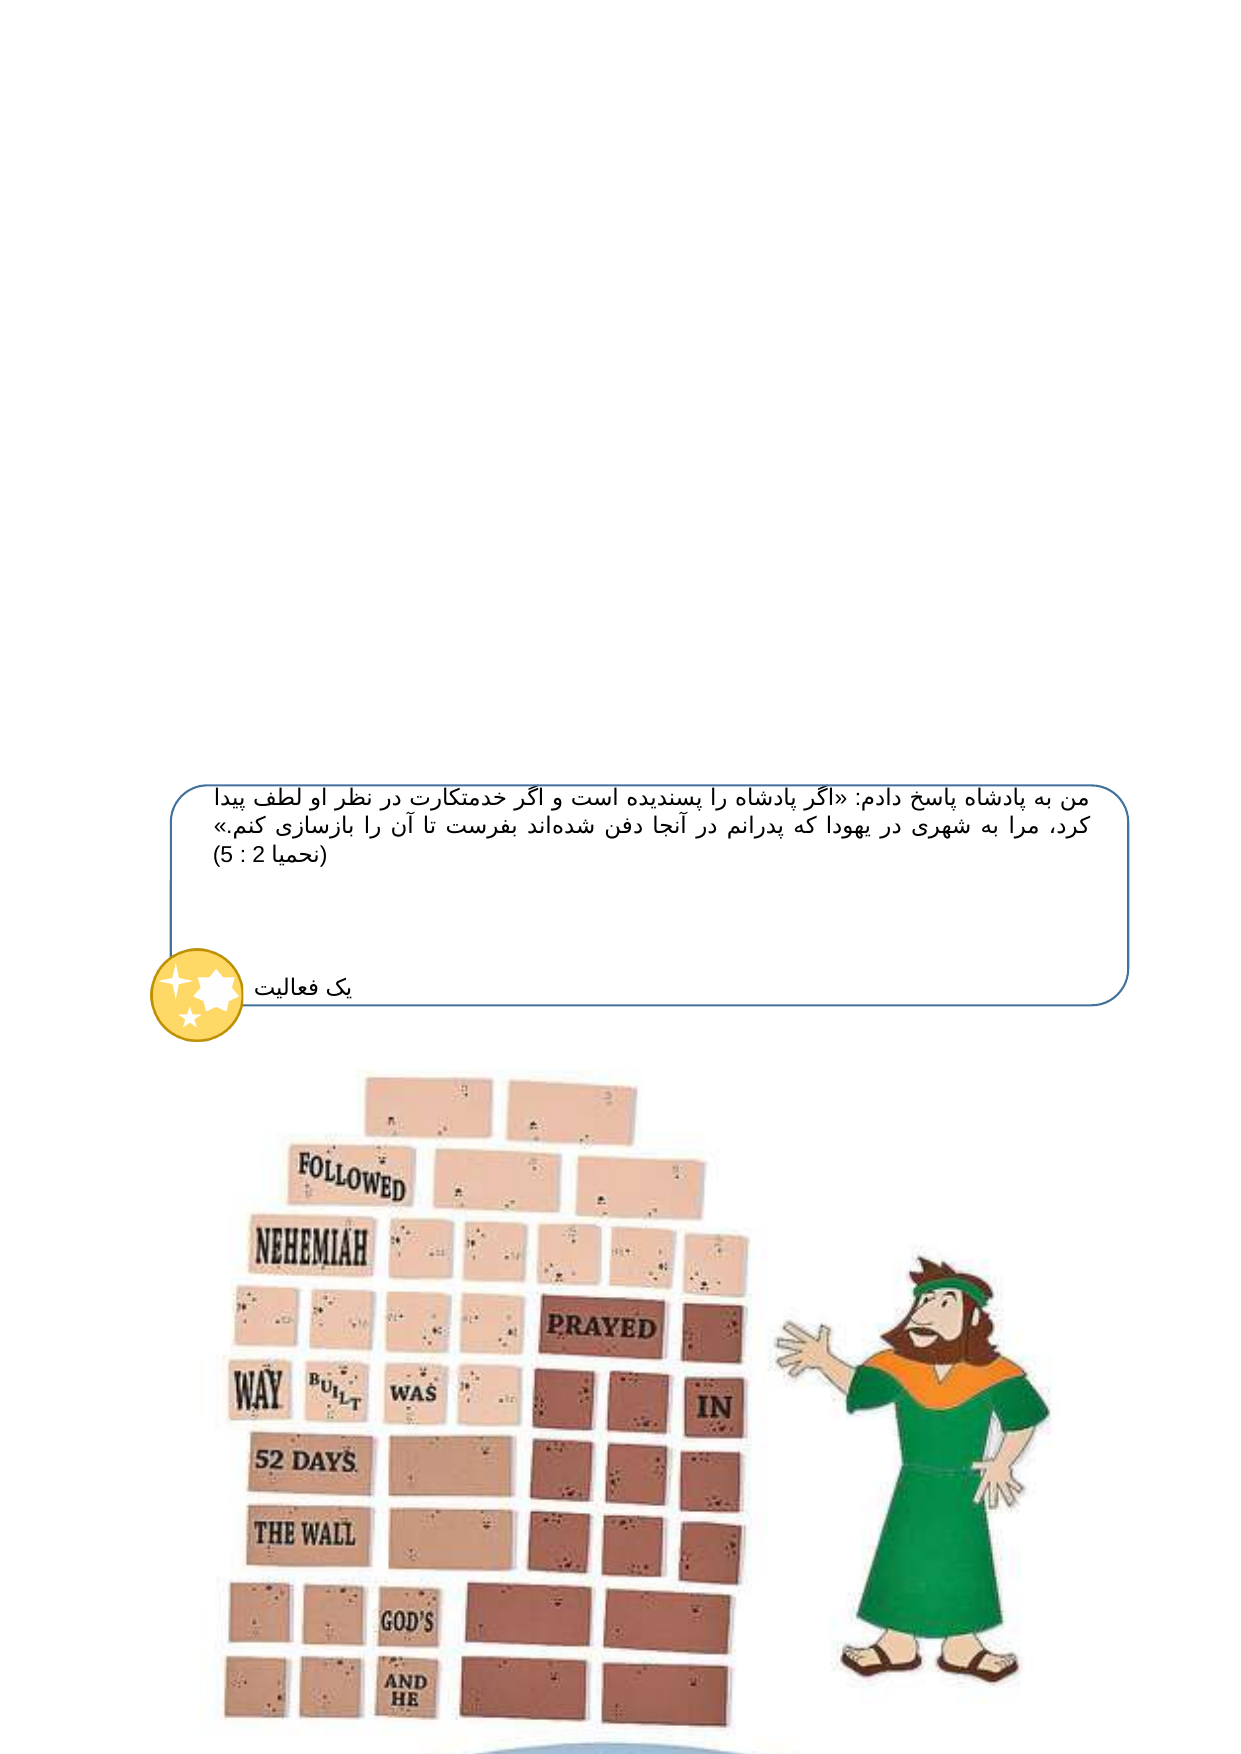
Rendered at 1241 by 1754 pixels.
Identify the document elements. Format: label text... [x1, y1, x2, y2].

picture [150, 948, 244, 1042]
text یک فعالیت [244, 974, 1090, 1001]
picture [155, 1057, 1091, 1754]
text من به پادشاه پاسخ دادم: «اگر پادشاه را پسندیده است و اگر خدمتکارت در نظر او لطف پیدا کرد، مرا به شهری در یهودا که پدرانم در آنجا دفن شده‌اند بفرست تا آن را بازسازی کنم.» (نحمیا 2 : 5) [212, 787, 1090, 867]
